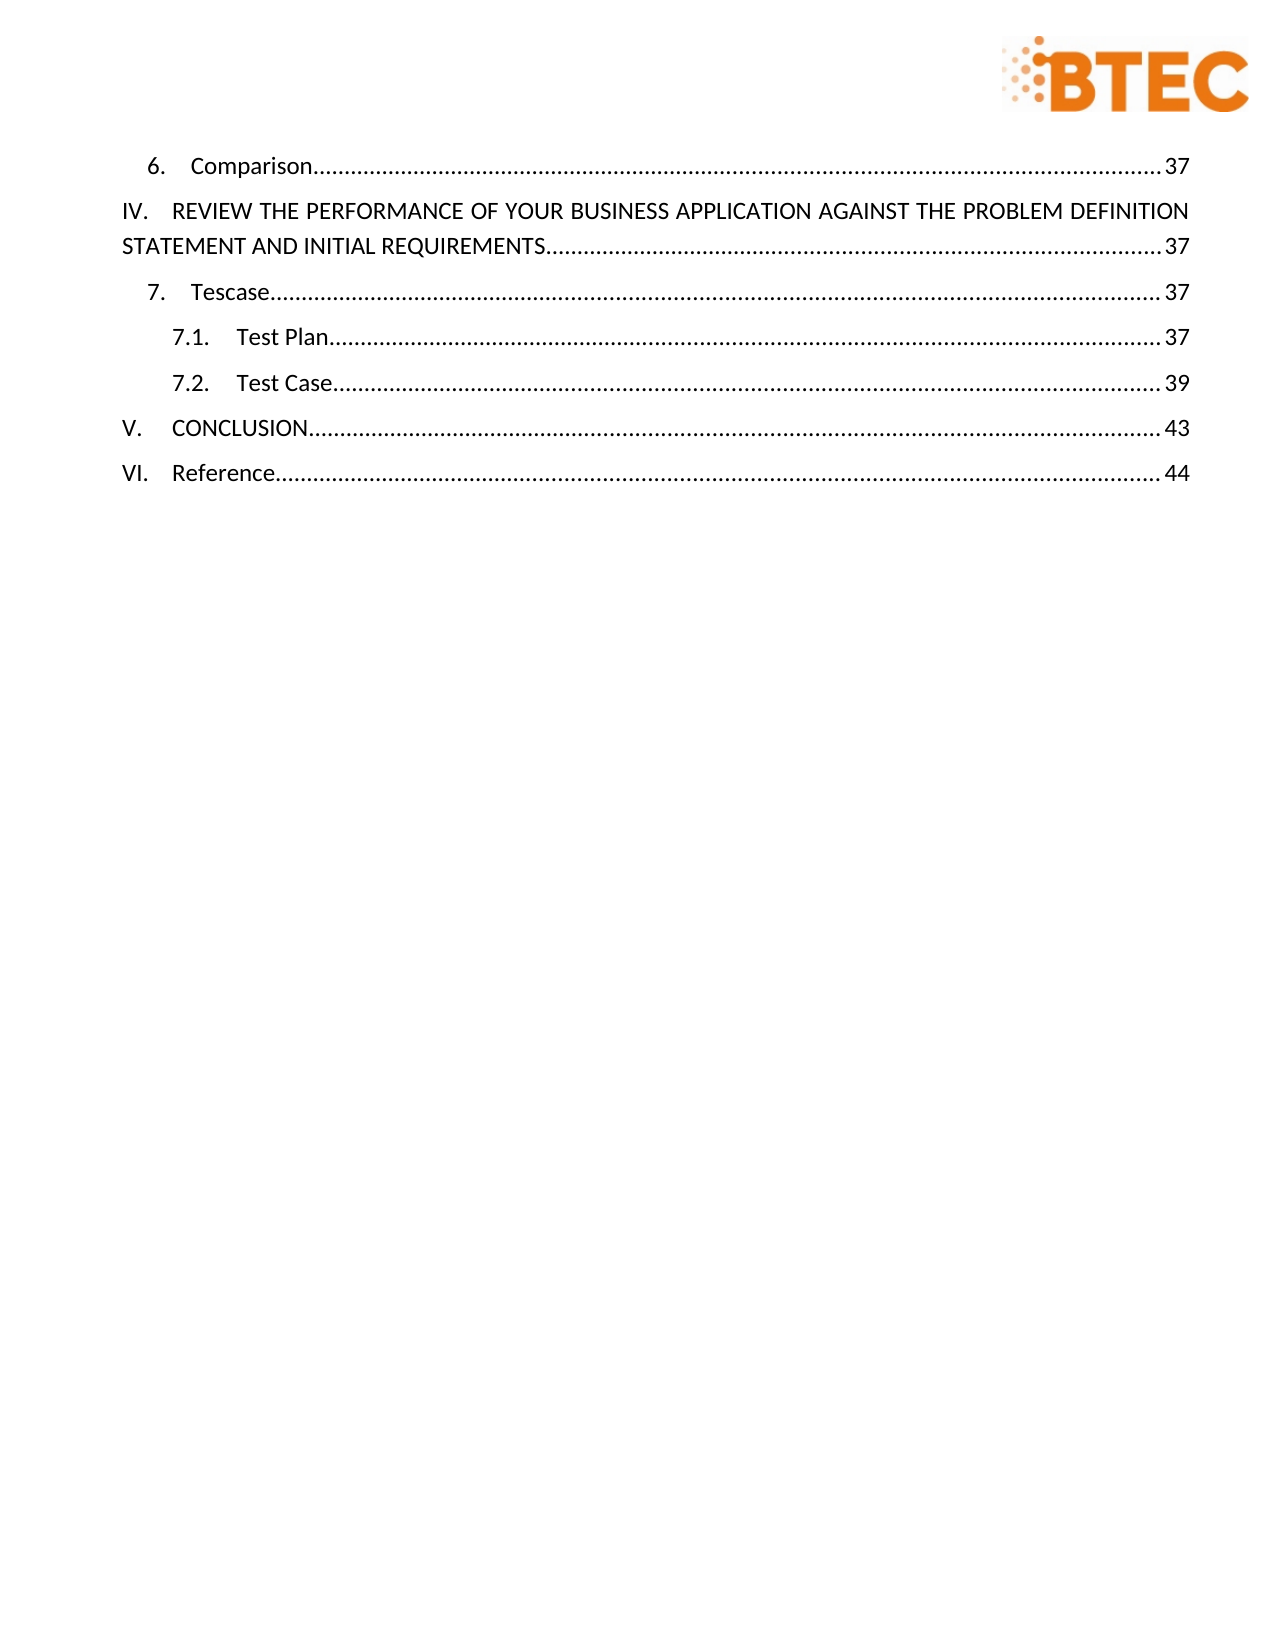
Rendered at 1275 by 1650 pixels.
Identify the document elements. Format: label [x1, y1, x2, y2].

picture [1001, 36, 1249, 112]
